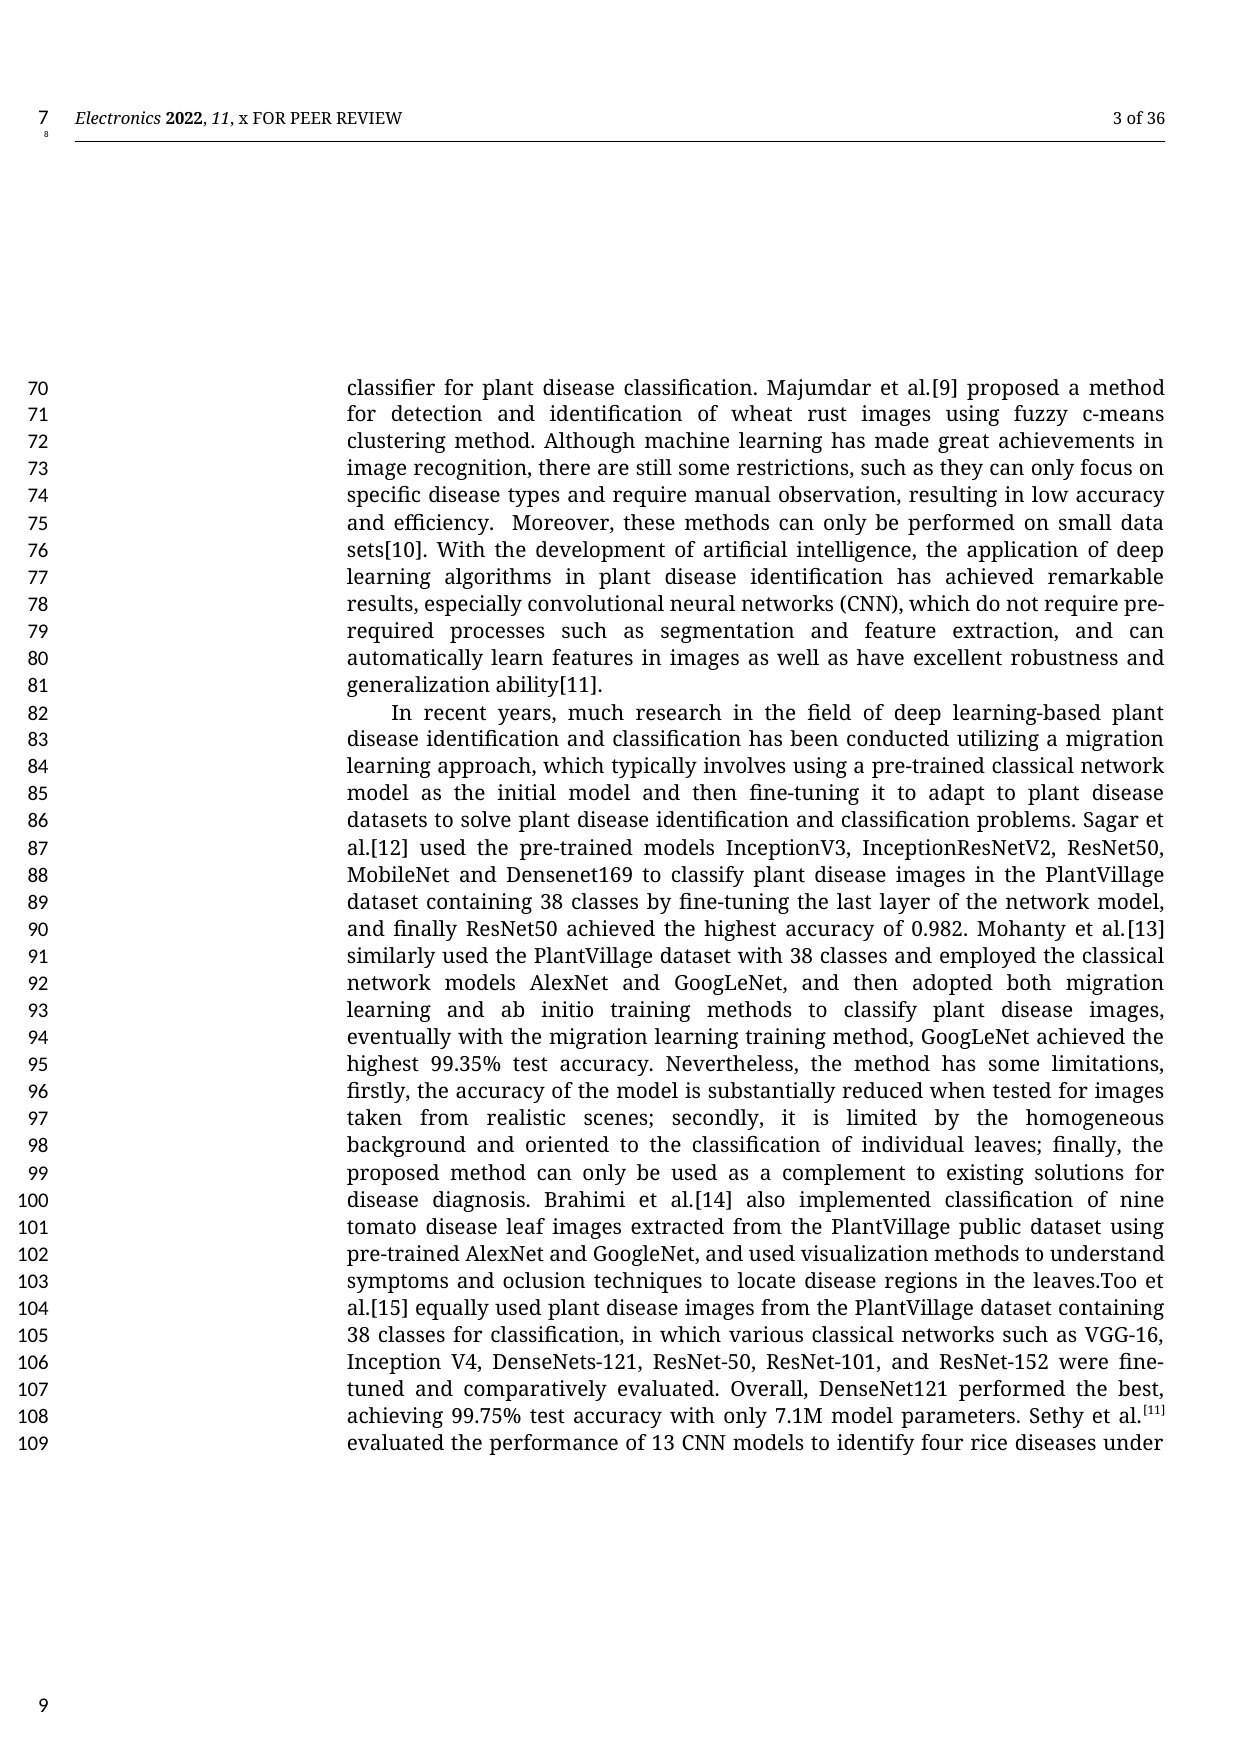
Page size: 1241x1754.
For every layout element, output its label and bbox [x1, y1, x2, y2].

text [347, 374, 1165, 699]
text [347, 699, 1165, 1457]
